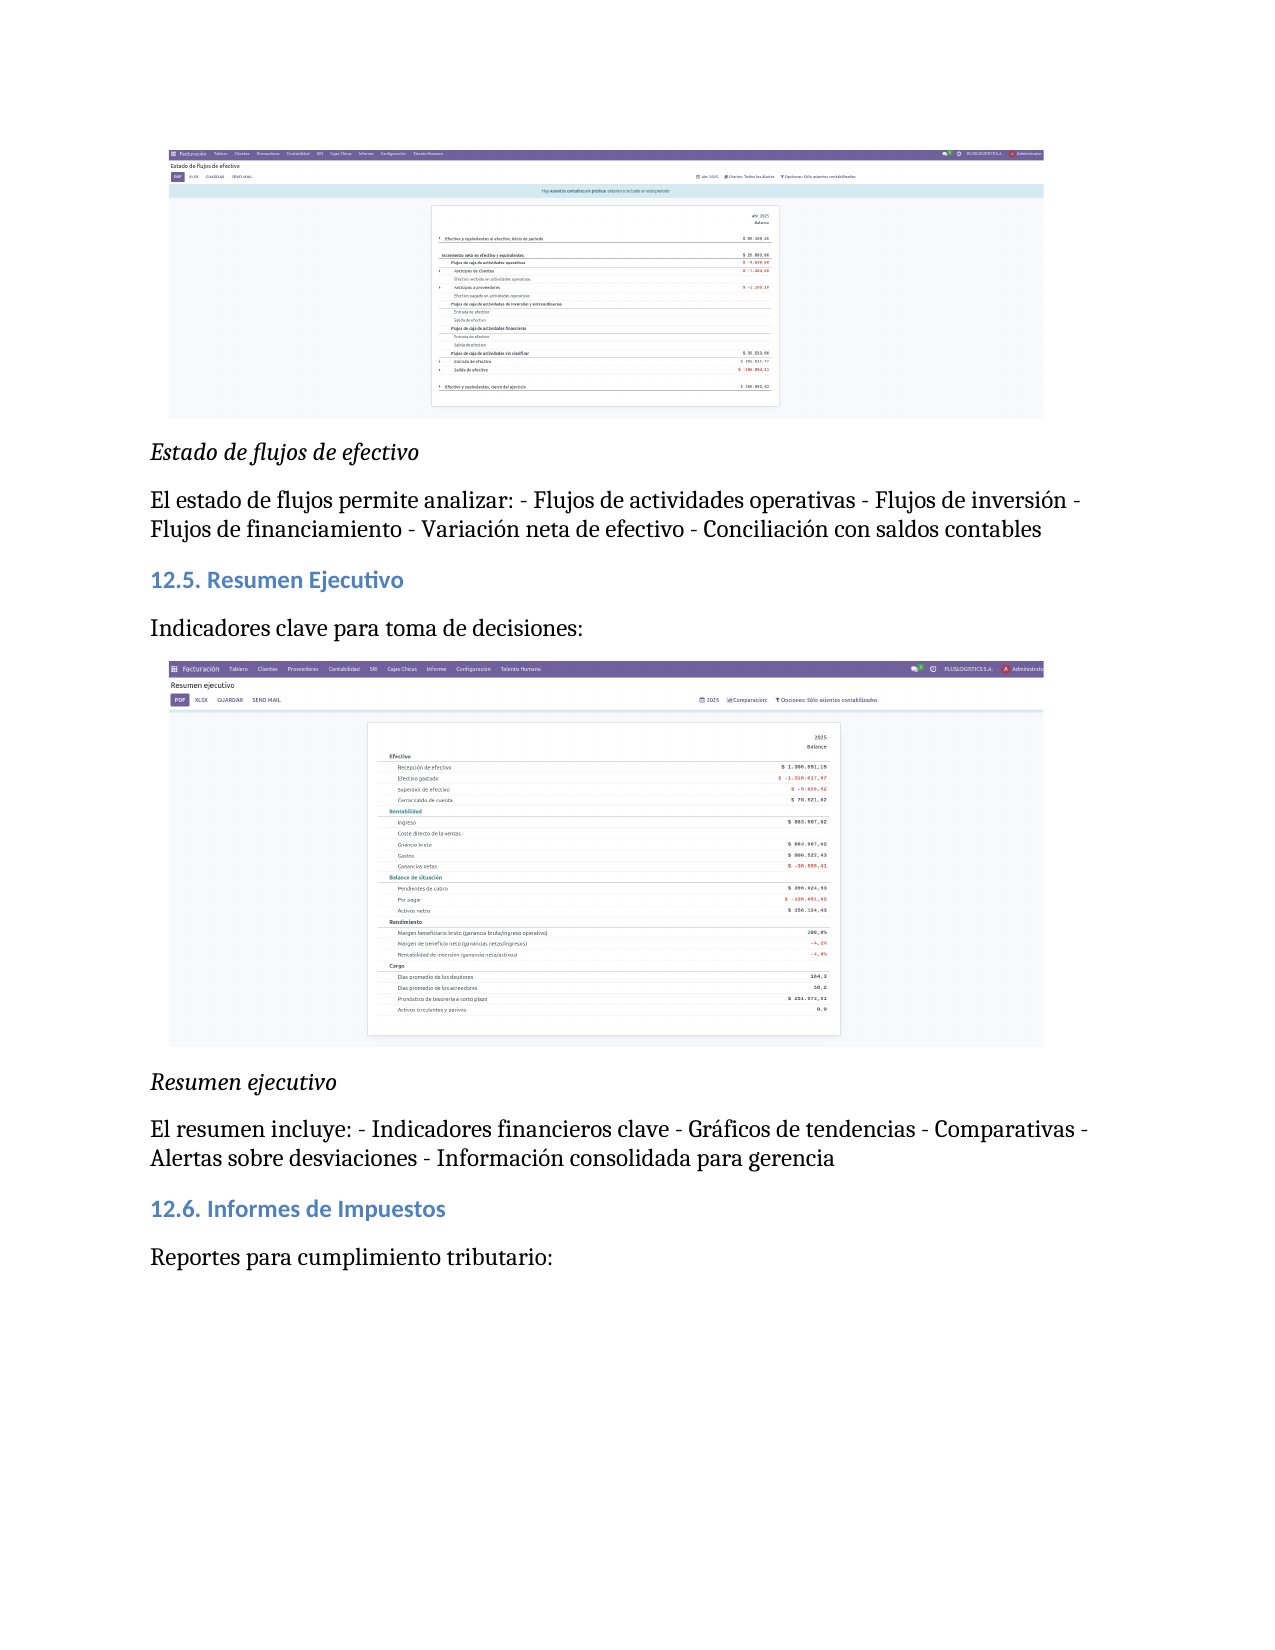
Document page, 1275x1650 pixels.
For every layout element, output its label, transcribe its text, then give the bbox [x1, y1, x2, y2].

text Reportes para cumplimiento tributario: [150, 1243, 1125, 1271]
picture [168, 661, 1044, 1047]
text Resumen ejecutivo [150, 1068, 1125, 1096]
picture [168, 150, 1044, 418]
text El estado de flujos permite analizar: - Flujos de actividades operativas - Flujos de inversión - Flujos de financiamiento - Variación neta de efectivo - Conciliación con saldos contables [150, 486, 1125, 543]
subtitle 12.5. Resumen Ejecutivo [150, 564, 1125, 595]
subtitle 12.6. Informes de Impuestos [150, 1193, 1125, 1224]
text Indicadores clave para toma de decisiones: [150, 613, 1125, 642]
text Estado de flujos de efectivo [150, 438, 1125, 467]
text El resumen incluye: - Indicadores financieros clave - Gráficos de tendencias - Comparativas - Alertas sobre desviaciones - Información consolidada para gerencia [150, 1115, 1125, 1173]
